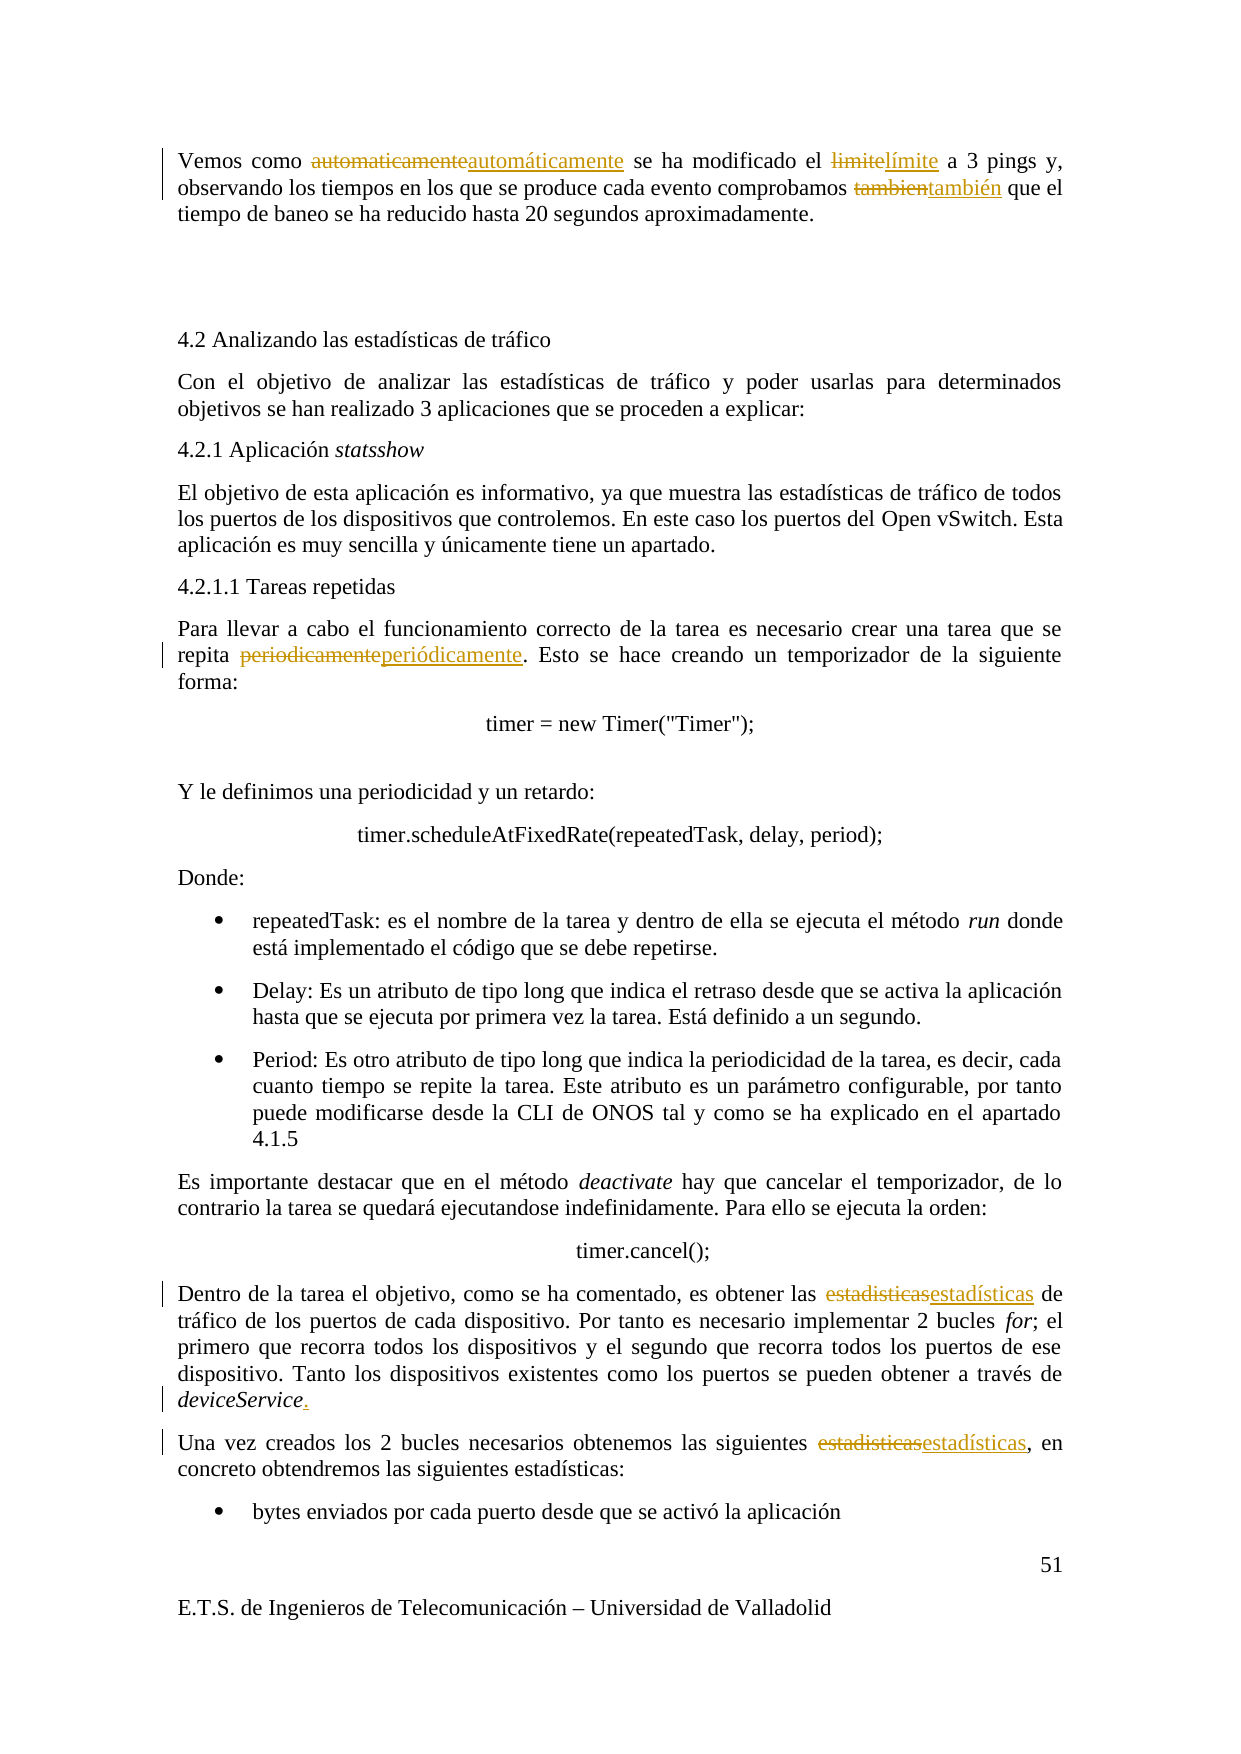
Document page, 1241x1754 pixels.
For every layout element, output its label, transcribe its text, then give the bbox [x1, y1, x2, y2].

text timer.scheduleAtFixedRate(repeatedTask, delay, period); [177, 821, 1063, 848]
text Vemos como se ha modificado el a 3 pings y, observando los tiempos en los que se produce cada evento comprobamos que el tiempo de baneo se ha reducido hasta 20 segundos aproximadamente. [177, 148, 1063, 227]
text Dentro de la tarea el objetivo, como se ha comentado, es obtener las de tráfico de los puertos de cada dispositivo. Por tanto es necesario implementar 2 bucles for; el primero que recorra todos los dispositivos y el segundo que recorra todos los puertos de ese dispositivo. Tanto los dispositivos existentes como los puertos se pueden obtener a través de deviceService [177, 1281, 1063, 1412]
list Period: Es otro atributo de tipo long que indica la periodicidad de la tarea, es decir, cada cuanto tiempo se repite la tarea. Este atributo es un parámetro configurable, por tanto puede modificarse desde la CLI de ONOS tal y como se ha explicado en el apartado 4.1.5 [215, 1046, 1063, 1151]
text Para llevar a cabo el funcionamiento correcto de la tarea es necesario crear una tarea que se repita . Esto se hace creando un temporizador de la siguiente forma: [177, 615, 1063, 694]
text Y le definimos una periodicidad y un retardo: [177, 778, 1063, 804]
text Con el objetivo de analizar las estadísticas de tráfico y poder usarlas para determinados objetivos se han realizado 3 aplicaciones que se proceden a explicar: [177, 368, 1063, 421]
list Delay: Es un atributo de tipo long que indica el retraso desde que se activa la aplicación hasta que se ejecuta por primera vez la tarea. Está definido a un segundo. [215, 977, 1063, 1029]
text 4.2.1 Aplicación statsshow [177, 437, 1063, 463]
text Donde: [177, 864, 1063, 891]
text timer = new Timer("Timer"); [177, 710, 1063, 736]
text Una vez creados los 2 bucles necesarios obtenemos las siguientes , en concreto obtendremos las siguientes estadísticas: [177, 1429, 1063, 1482]
text El objetivo de esta aplicación es informativo, ya que muestra las estadísticas de tráfico de todos los puertos de los dispositivos que controlemos. En este caso los puertos del Open vSwitch. Esta aplicación es muy sencilla y únicamente tiene un apartado. [177, 478, 1063, 558]
list repeatedTask: es el nombre de la tarea y dentro de ella se ejecuta el método run donde está implementado el código que se debe repetirse. [215, 907, 1063, 960]
list bytes enviados por cada puerto desde que se activó la aplicación [215, 1498, 1063, 1525]
text 4.2.1.1 Tareas repetidas [177, 573, 1063, 599]
text 4.2 Analizando las estadísticas de tráfico [177, 326, 1063, 353]
text Es importante destacar que en el método deactivate hay que cancelar el temporizador, de lo contrario la tarea se quedará ejecutandose indefinidamente. Para ello se ejecuta la orden: [177, 1168, 1063, 1221]
text timer.cancel(); [177, 1237, 1063, 1264]
